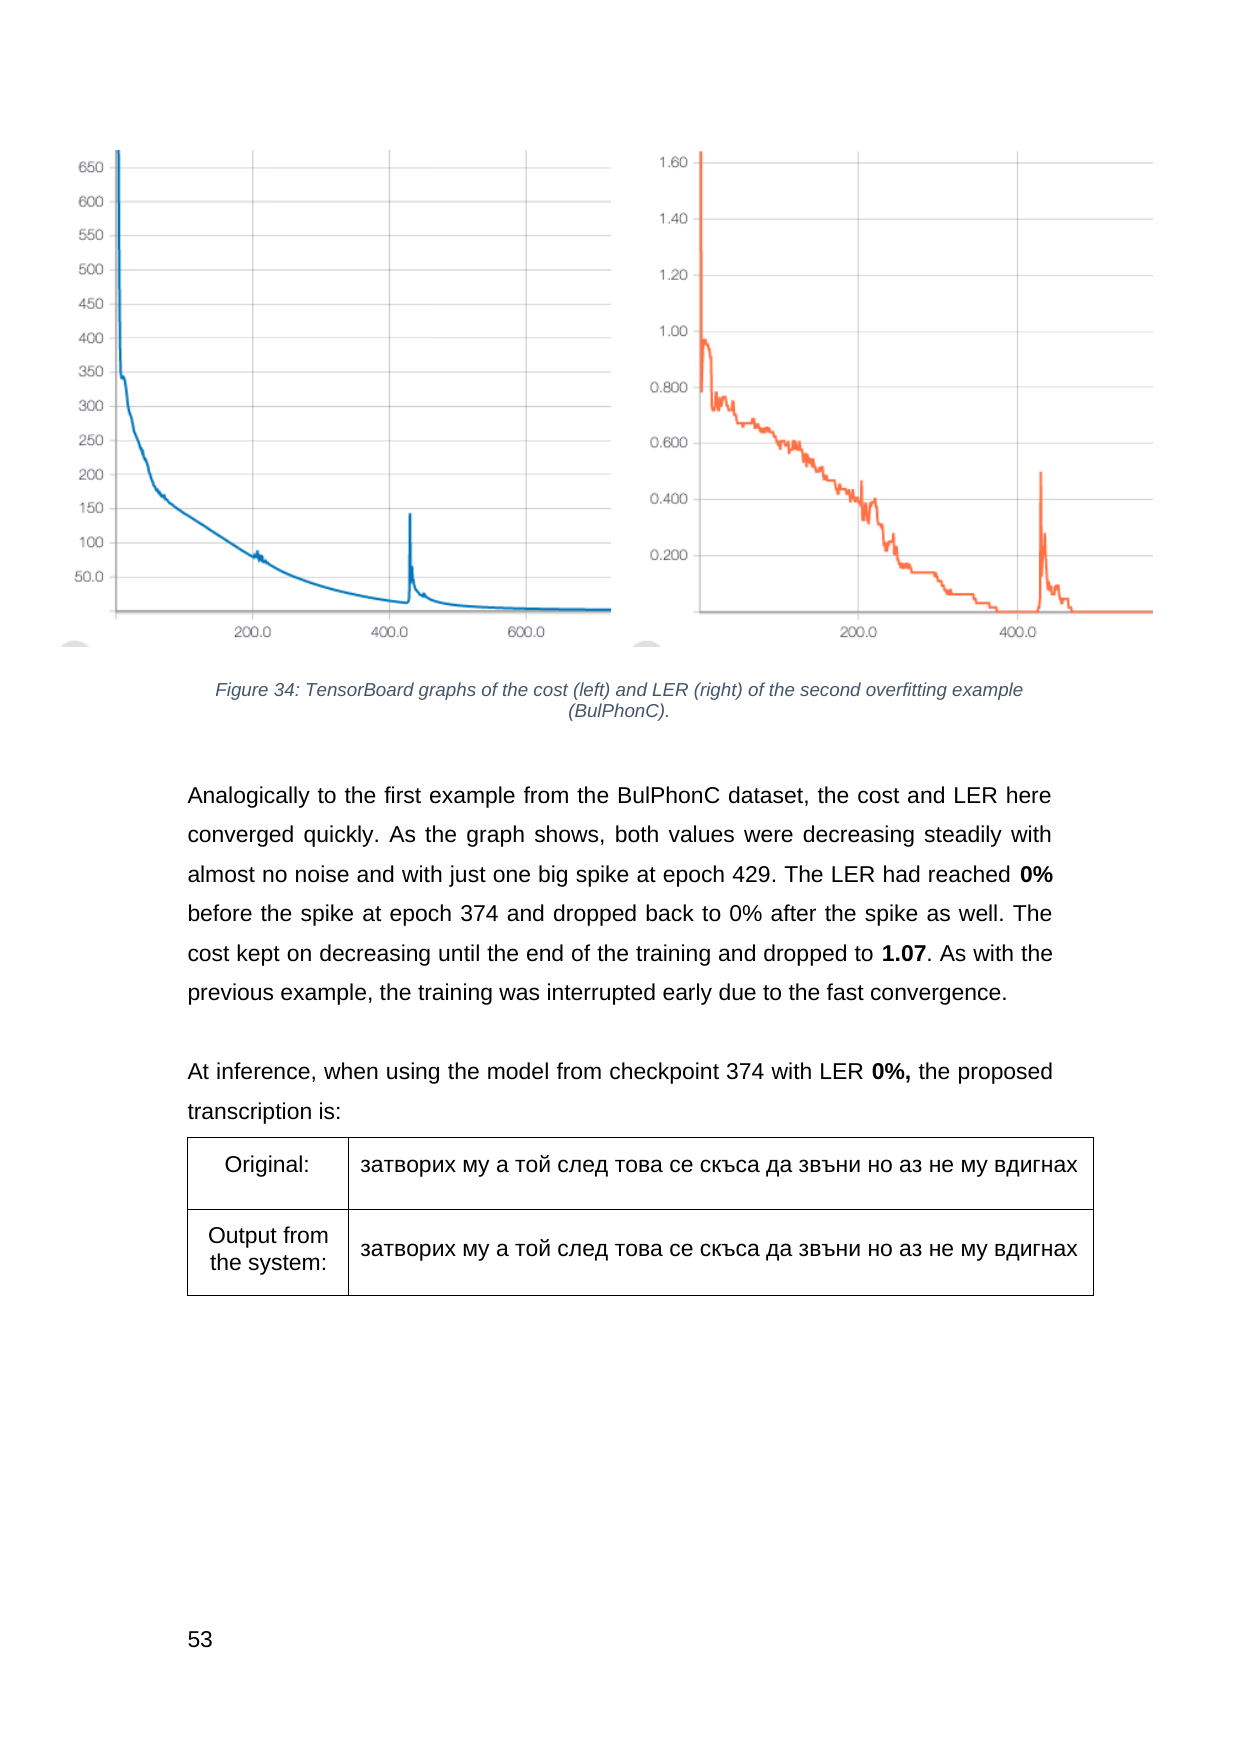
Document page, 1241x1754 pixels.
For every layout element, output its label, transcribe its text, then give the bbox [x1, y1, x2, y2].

table_cell затворих му а той след това се скъса да звъни но аз не му вдигнах [349, 1210, 1093, 1295]
table_cell Output from the system: [188, 1210, 348, 1295]
table_header Original: [188, 1138, 348, 1209]
picture [631, 150, 1153, 647]
table_header затворих му а той след това се скъса да звъни но аз не му вдигнах [349, 1138, 1093, 1209]
table_header [620, 150, 1161, 678]
picture [60, 150, 612, 647]
text At inference, when using the model from checkpoint 374 with LER 0%, the proposed transcription is: [187, 1058, 1053, 1124]
text Analogically to the first example from the BulPhonC dataset, the cost and LER here converged quickly. As the graph shows, both values were decreasing steadily with almost no noise and with just one big spike at epoch 429. The LER had reached 0% before the spike at epoch 374 and dropped back to 0% after the spike as well. The cost kept on decreasing until the end of the training and dropped to 1.07. As with the previous example, the training was interrupted early due to the fast convergence. [187, 782, 1053, 1006]
text Figure 34: TensorBoard graphs of the cost (left) and LER (right) of the second overfitting example (BulPhonC). [187, 678, 1053, 722]
table_header [49, 150, 620, 678]
